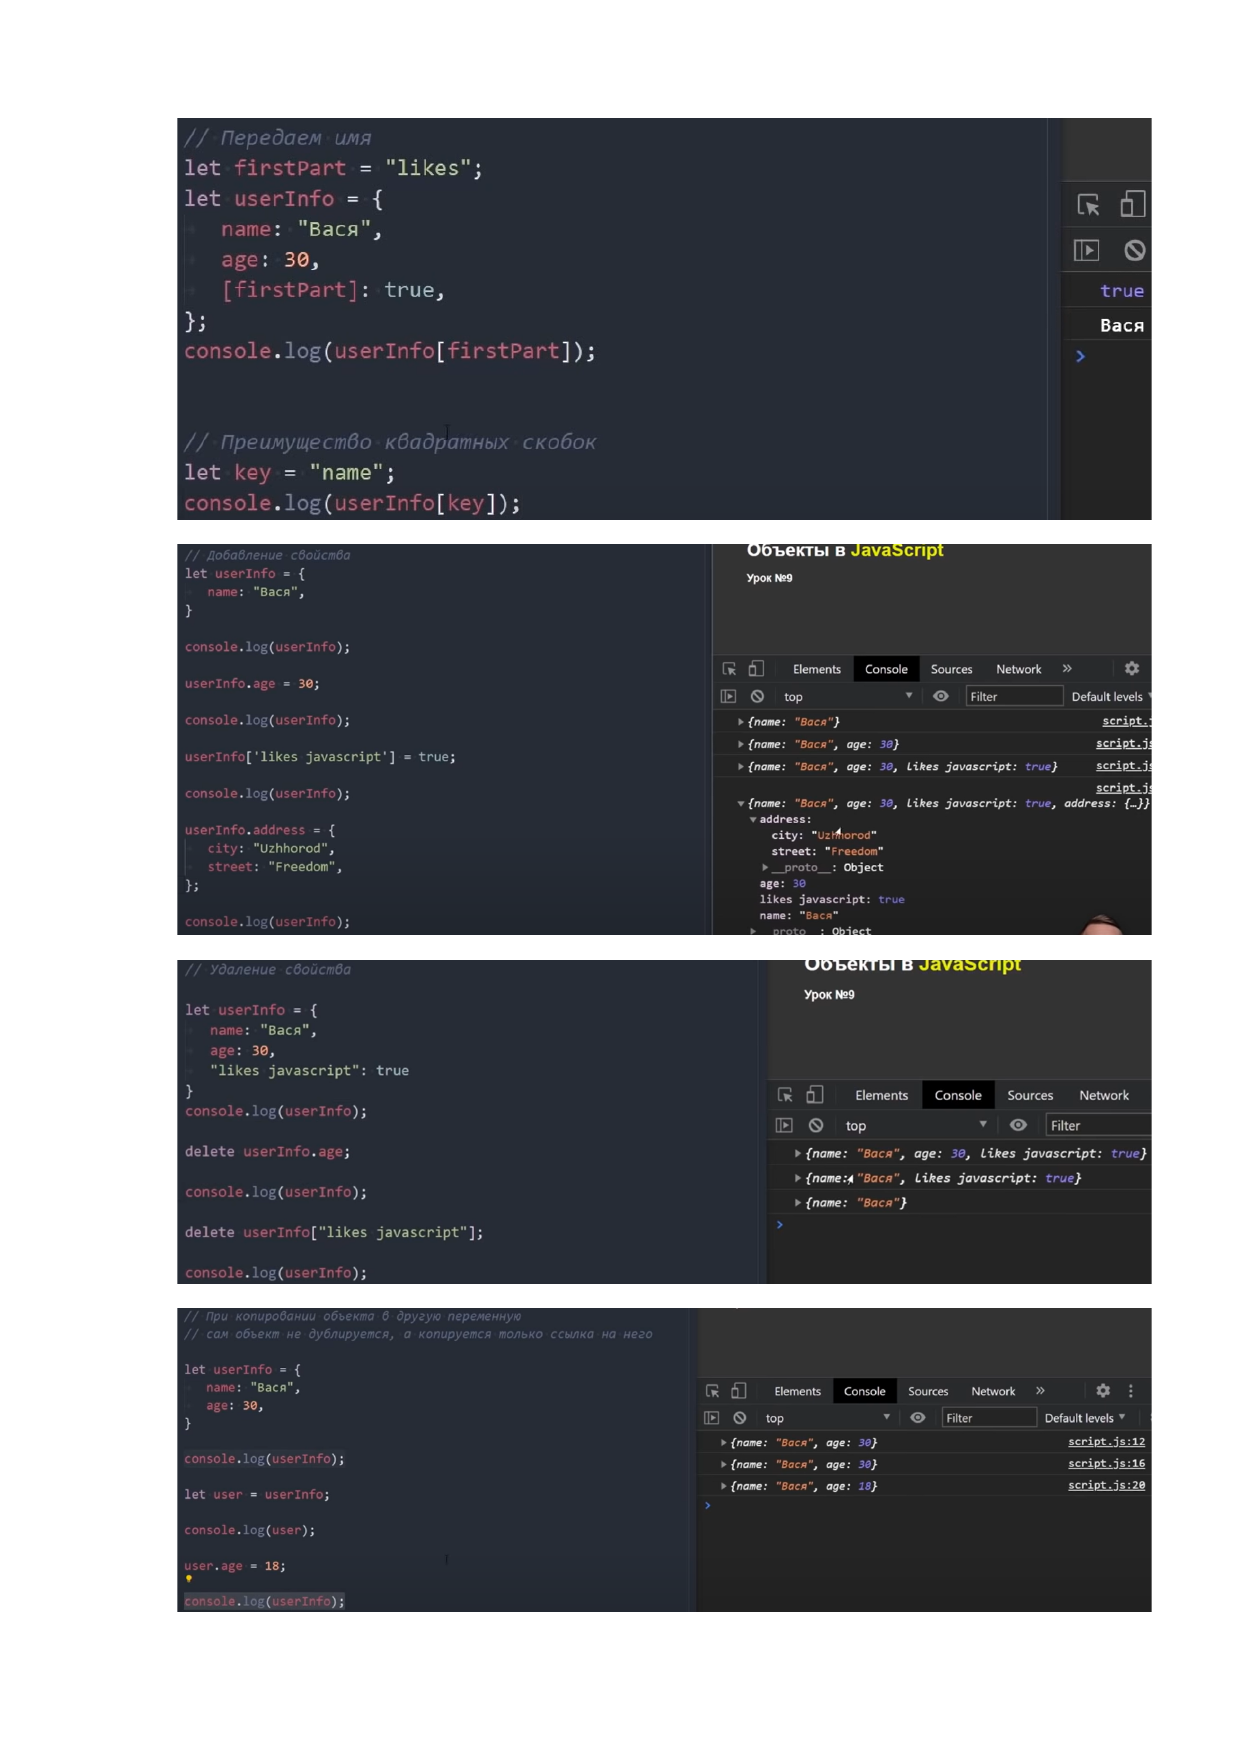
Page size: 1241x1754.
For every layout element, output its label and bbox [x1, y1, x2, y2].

picture [177, 1308, 1152, 1612]
picture [177, 544, 1152, 935]
picture [177, 118, 1152, 520]
picture [177, 960, 1152, 1284]
